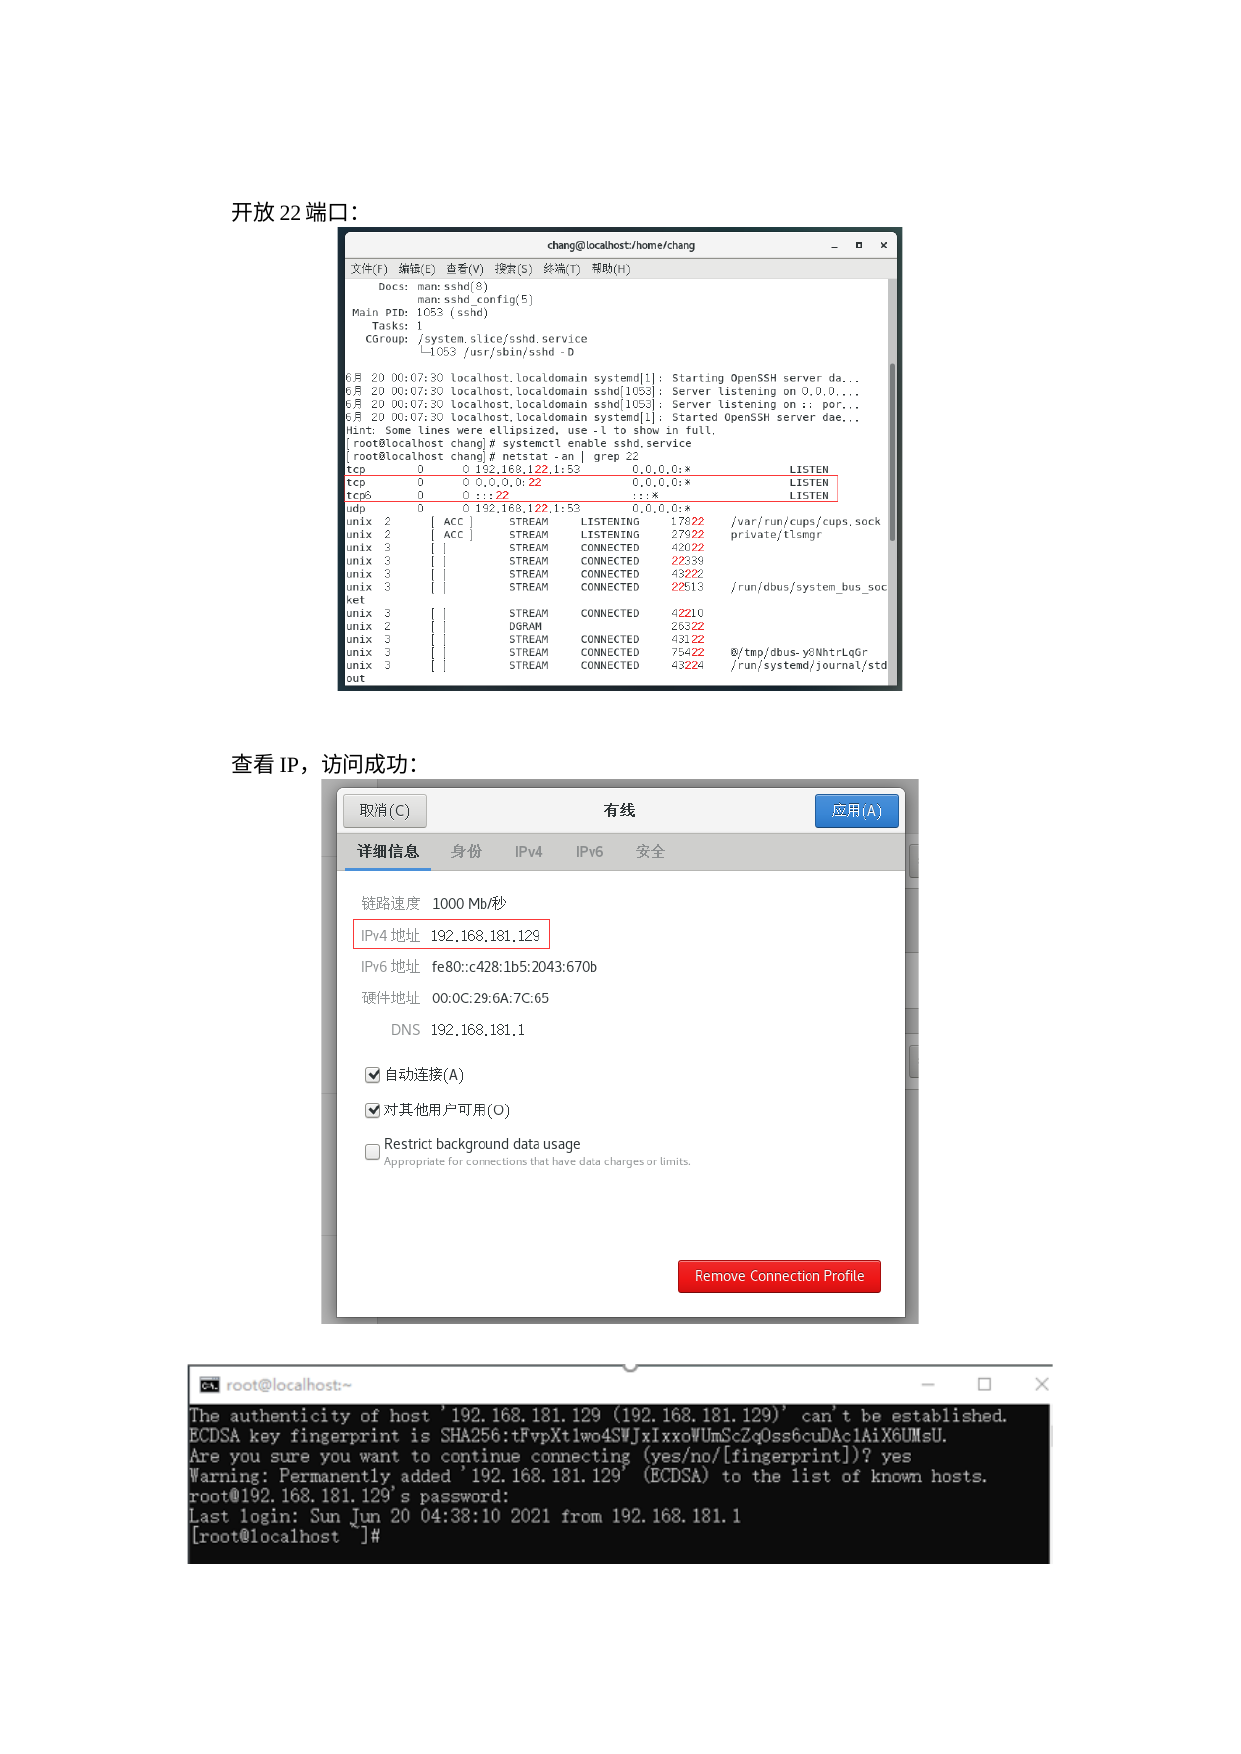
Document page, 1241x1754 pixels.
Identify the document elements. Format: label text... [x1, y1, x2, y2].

picture [337, 227, 903, 691]
text 开放22端口： [187, 194, 1053, 227]
picture [321, 779, 919, 1324]
picture [187, 1364, 1053, 1564]
text 查看IP，访问成功： [187, 747, 1053, 779]
